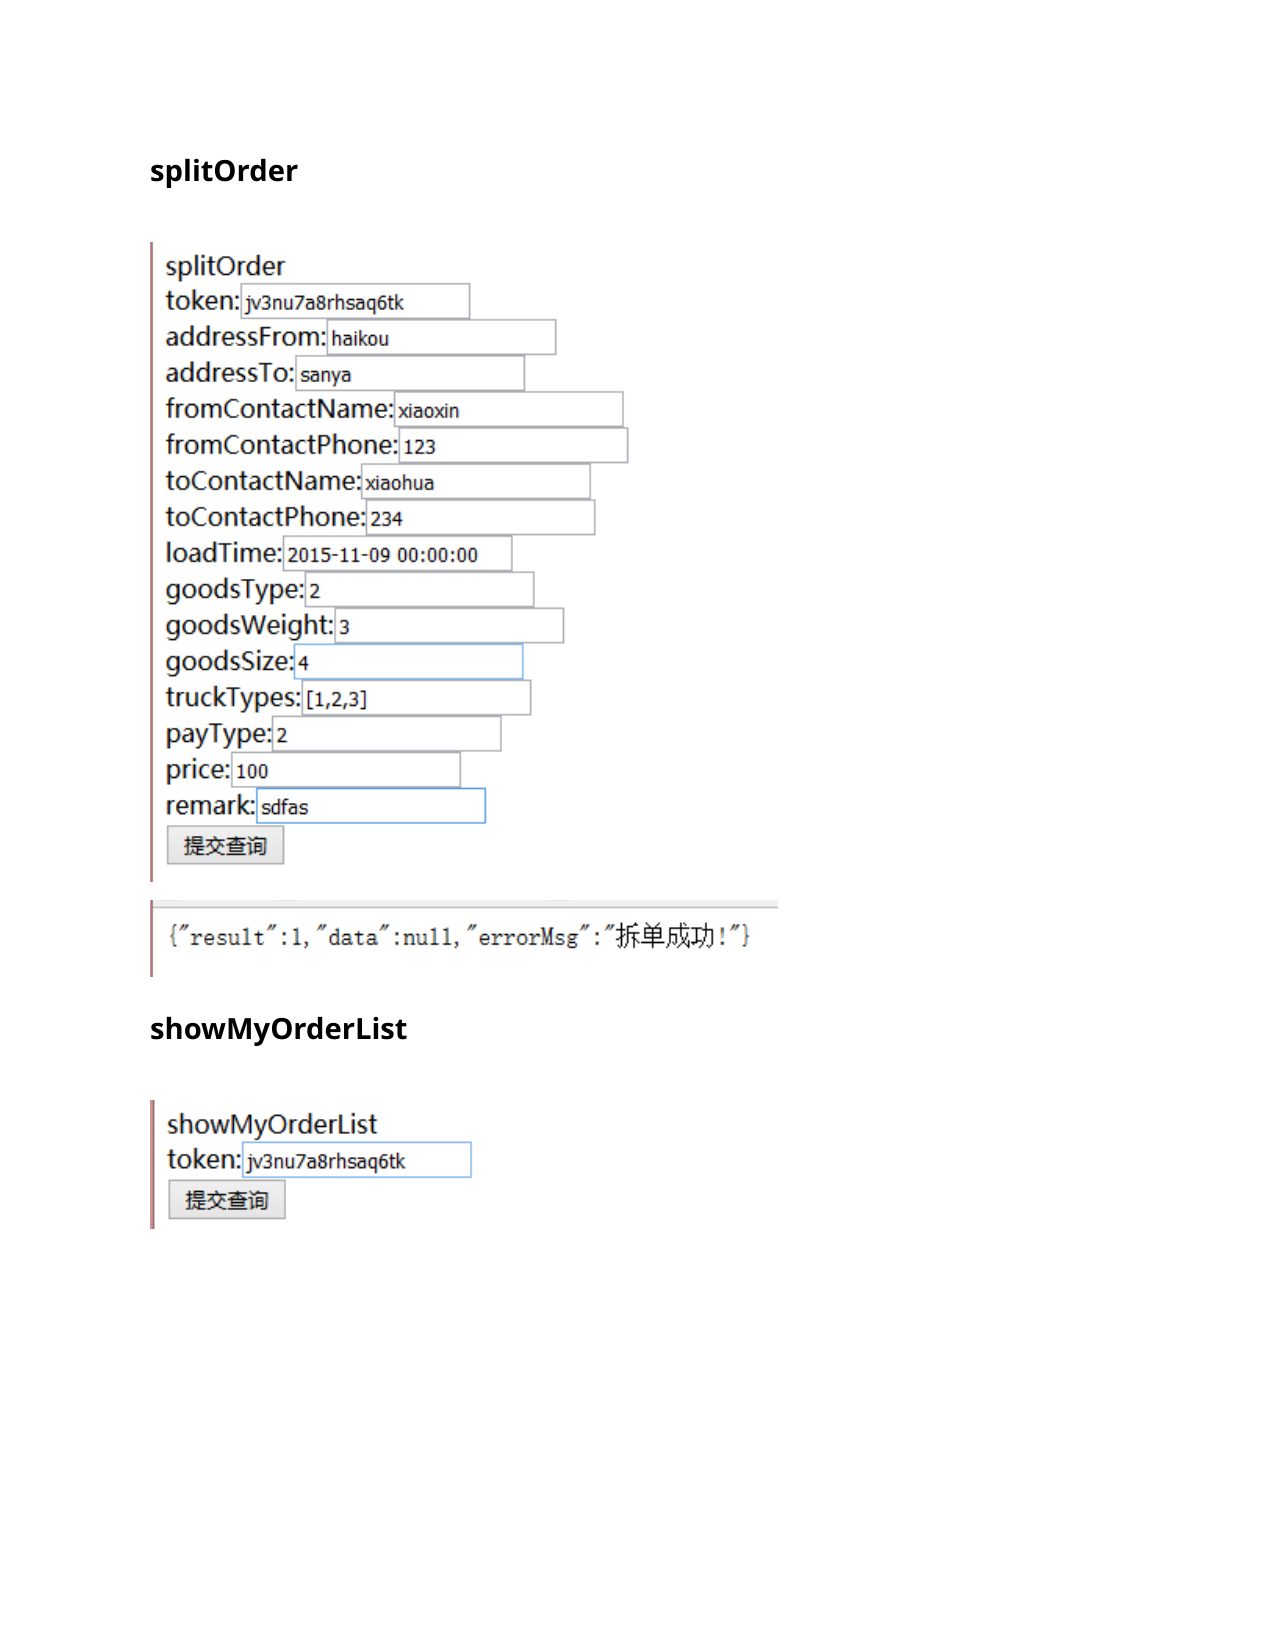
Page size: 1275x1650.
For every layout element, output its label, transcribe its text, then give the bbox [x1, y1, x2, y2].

subtitle splitOrder [150, 150, 1125, 190]
picture [150, 1100, 505, 1229]
subtitle showMyOrderList [150, 1008, 1125, 1048]
picture [150, 900, 779, 977]
picture [150, 242, 696, 882]
